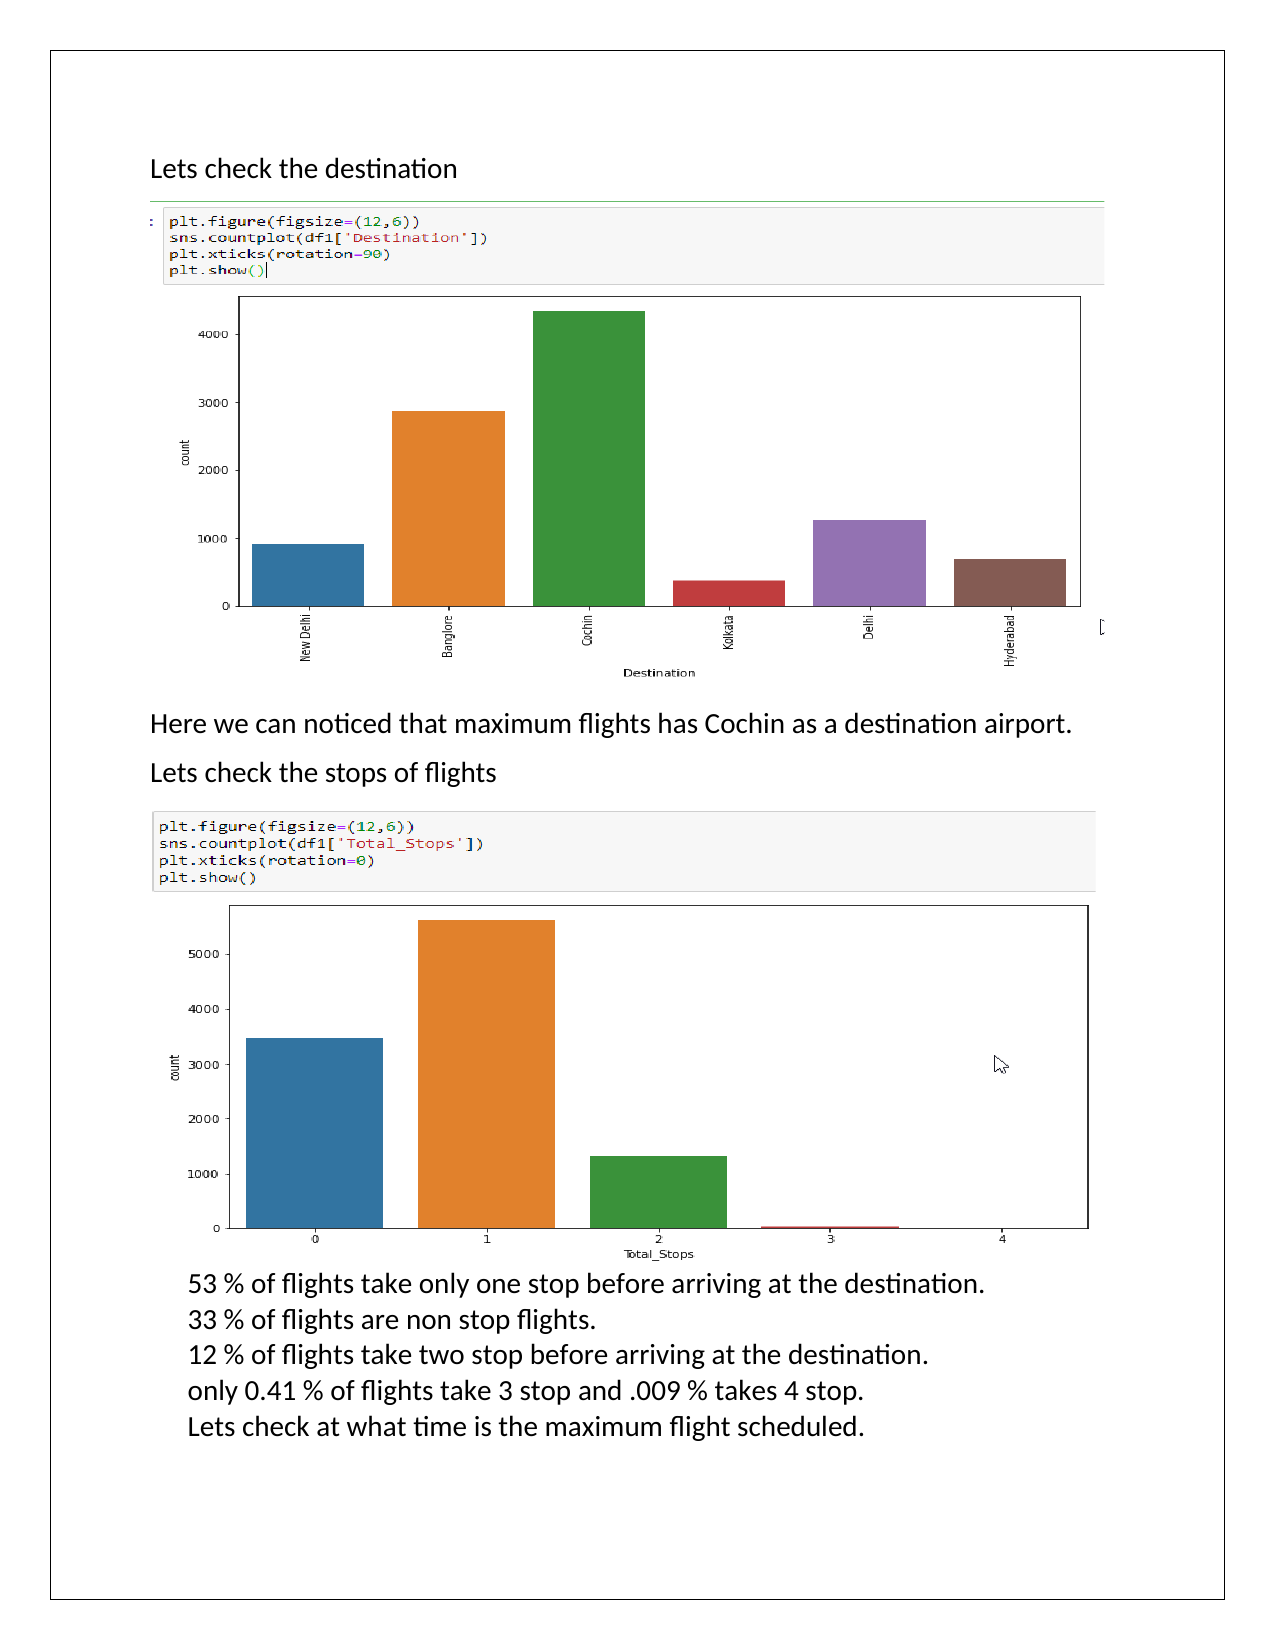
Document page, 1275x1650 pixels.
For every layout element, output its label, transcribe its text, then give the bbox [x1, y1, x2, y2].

text 12 % of flights take two stop before arriving at the destination. [187, 1336, 1125, 1372]
picture [150, 803, 1096, 1266]
text only 0.41 % of flights take 3 stop and .009 % takes 4 stop. [187, 1372, 1125, 1408]
picture [150, 199, 1105, 692]
subtitle Here we can noticed that maximum flights has Cochin as a destination airport. [150, 705, 1125, 741]
text 33 % of flights are non stop flights. [187, 1301, 1125, 1336]
text 53 % of flights take only one stop before arriving at the destination. [187, 1265, 1125, 1301]
subtitle Lets check the stops of flights [150, 754, 1125, 790]
subtitle Lets check the destination [150, 150, 1125, 186]
text Lets check at what time is the maximum flight scheduled. [187, 1408, 1125, 1443]
